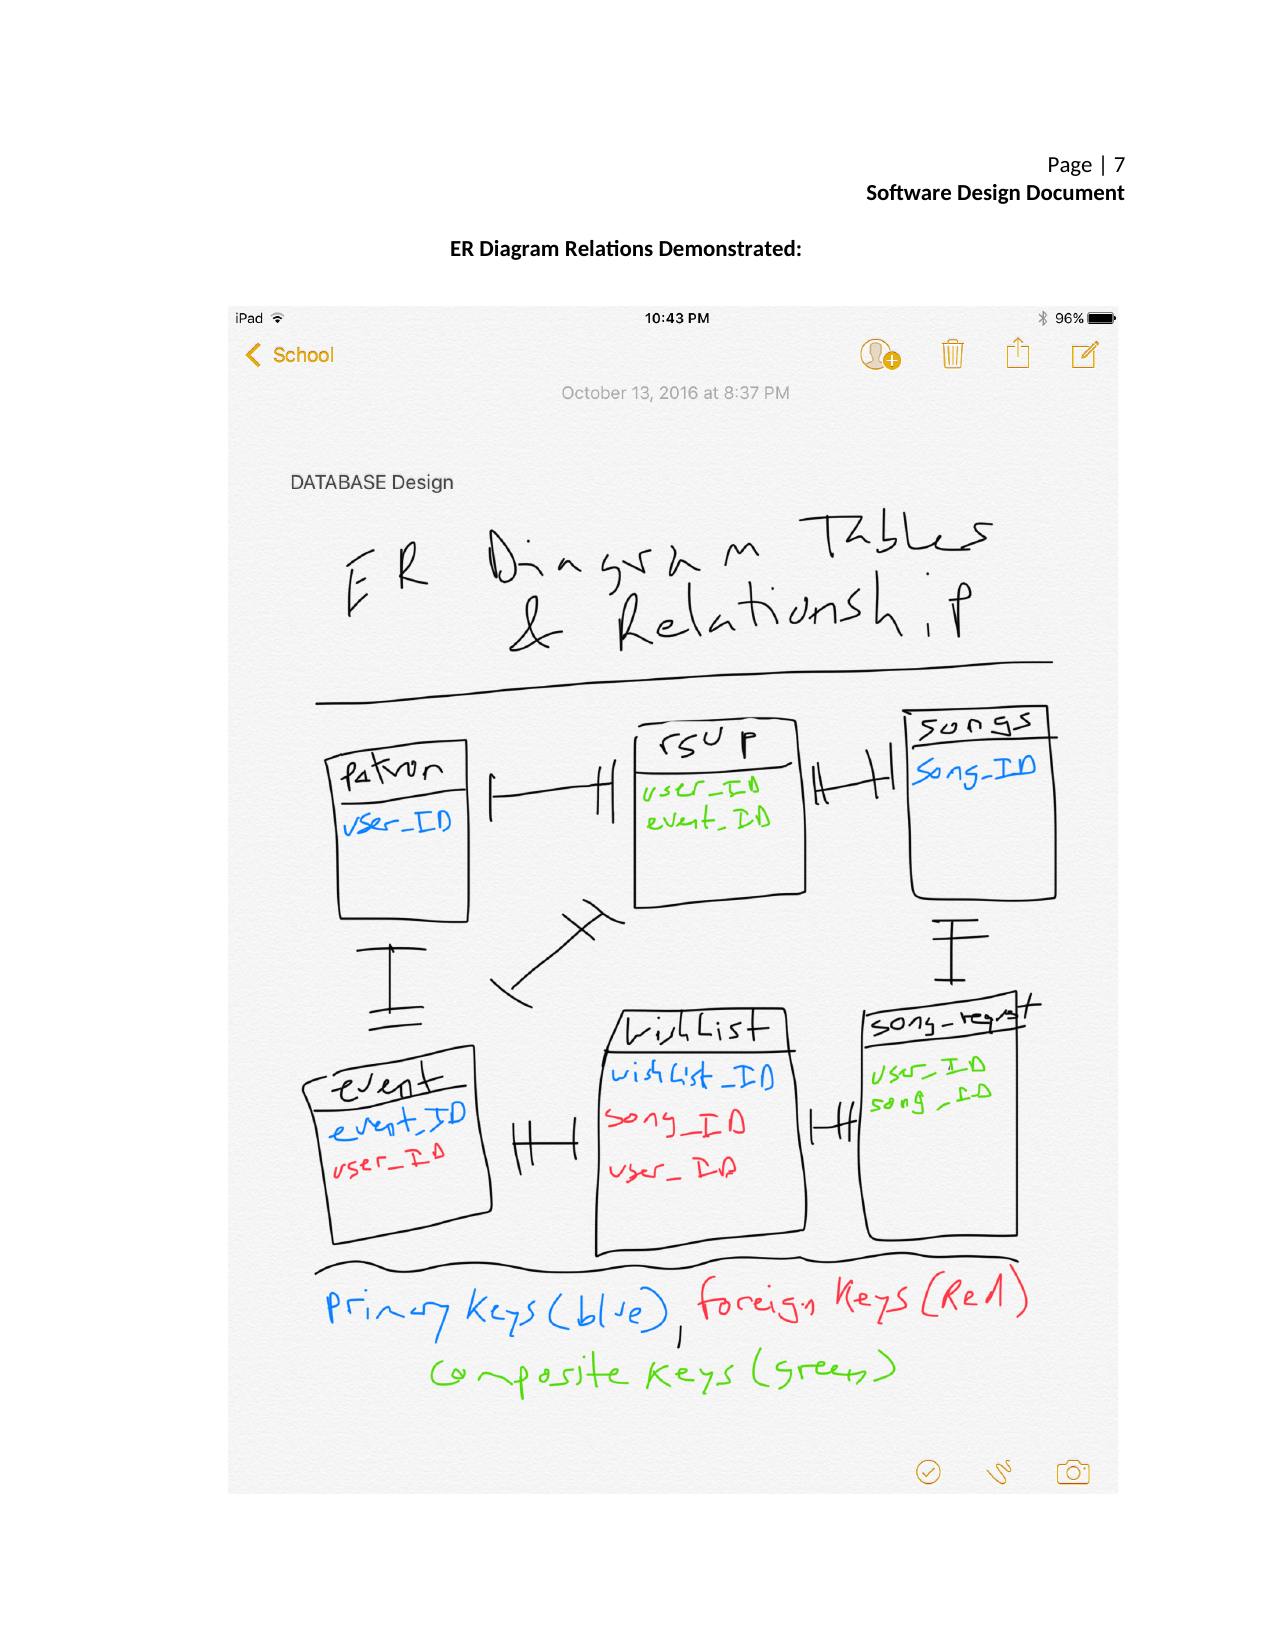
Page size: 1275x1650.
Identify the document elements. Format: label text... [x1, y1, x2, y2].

text ER Diagram Relations Demonstrated: [150, 234, 1125, 262]
picture [228, 306, 1119, 1494]
